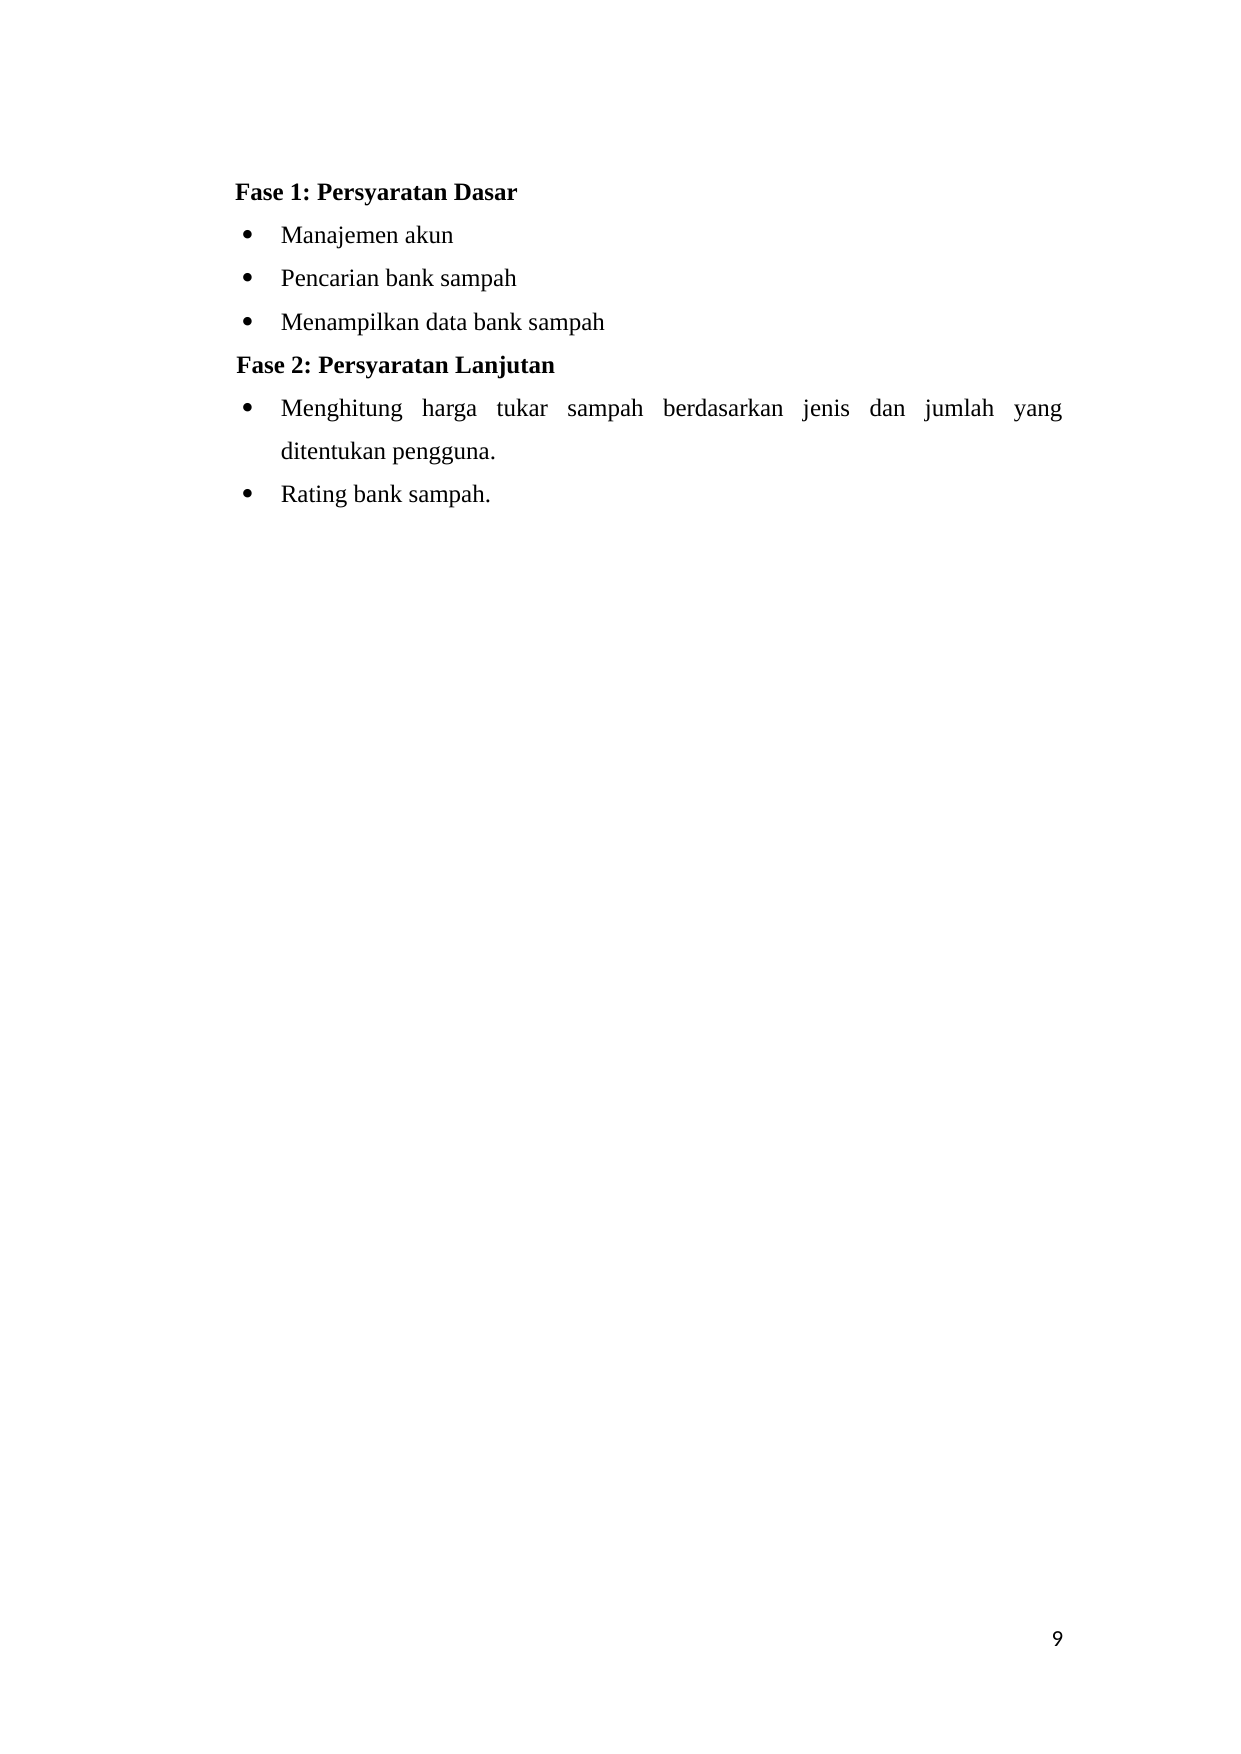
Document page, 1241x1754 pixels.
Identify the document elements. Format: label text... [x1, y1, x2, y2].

list Pencarian bank sampah [243, 263, 1063, 292]
list Manajemen akun [243, 220, 1063, 249]
list Fase 1: Persyaratan Dasar [192, 177, 1063, 206]
list Menghitung harga tukar sampah berdasarkan jenis dan jumlah yang ditentukan pengguna. [243, 393, 1063, 465]
list Fase 2: Persyaratan Lanjutan [236, 350, 1063, 378]
list Rating bank sampah. [243, 479, 1063, 508]
list Menampilkan data bank sampah [243, 307, 1063, 335]
